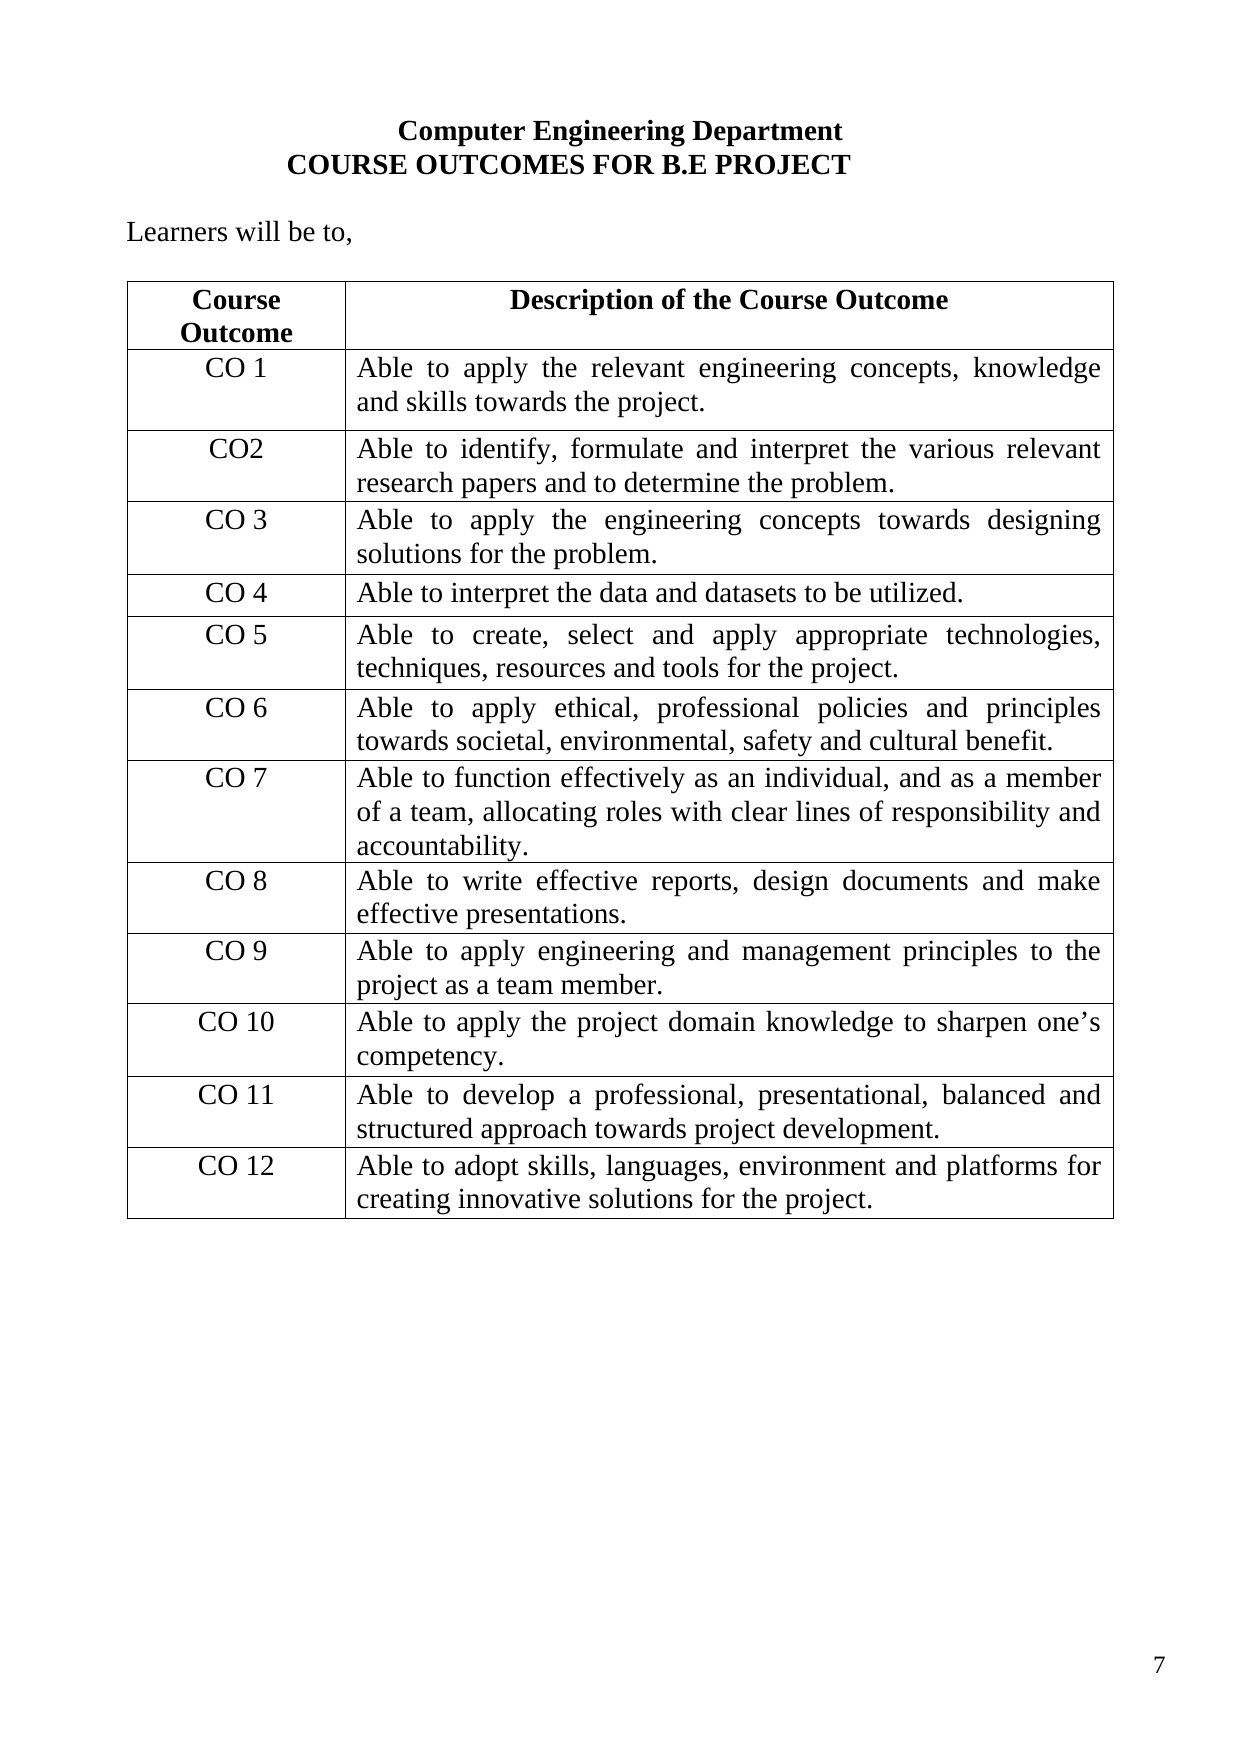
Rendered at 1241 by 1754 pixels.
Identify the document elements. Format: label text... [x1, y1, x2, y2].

table_cell CO 12 [128, 1148, 345, 1218]
table_cell Able to function effectively as an individual, and as a member of a team, allocating roles with clear lines of responsibility and accountability. [346, 761, 1113, 862]
table_cell CO 11 [128, 1077, 345, 1147]
table_cell Able to apply ethical, professional policies and principles towards societal, environmental, safety and cultural benefit. [346, 690, 1113, 759]
table_header Course Outcome [128, 282, 345, 349]
table_cell Able to identify, formulate and interpret the various relevant research papers and to determine the problem. [346, 431, 1113, 501]
table_cell Able to adopt skills, languages, environment and platforms for creating innovative solutions for the project. [346, 1148, 1113, 1218]
table_cell CO2 [128, 431, 345, 501]
table_cell CO 3 [128, 502, 345, 574]
table_cell CO 1 [128, 350, 345, 430]
table_cell Able to apply the engineering concepts towards designing solutions for the problem. [346, 502, 1113, 574]
table_cell Able to write effective reports, design documents and make effective presentations. [346, 863, 1113, 932]
table_cell Able to create, select and apply appropriate technologies, techniques, resources and tools for the project. [346, 617, 1113, 689]
text Learners will be to, [75, 214, 1165, 247]
table_cell Able to apply the project domain knowledge to sharpen one’s competency. [346, 1004, 1113, 1076]
table_cell CO 9 [128, 934, 345, 1003]
table_cell Able to interpret the data and datasets to be utilized. [346, 575, 1113, 616]
table_cell Able to apply engineering and management principles to the project as a team member. [346, 934, 1113, 1003]
table_cell Able to develop a professional, presentational, balanced and structured approach towards project development. [346, 1077, 1113, 1147]
text COURSE OUTCOMES FOR B.E PROJECT [75, 147, 1165, 180]
table_header Description of the Course Outcome [346, 282, 1113, 349]
table_cell CO 8 [128, 863, 345, 932]
table_cell Able to apply the relevant engineering concepts, knowledge and skills towards the project. [346, 350, 1113, 430]
text Computer Engineering Department [75, 113, 1165, 147]
table_cell CO 7 [128, 761, 345, 862]
table_cell CO 10 [128, 1004, 345, 1076]
table_cell CO 5 [128, 617, 345, 689]
table_cell CO 4 [128, 575, 345, 616]
table_cell CO 6 [128, 690, 345, 759]
